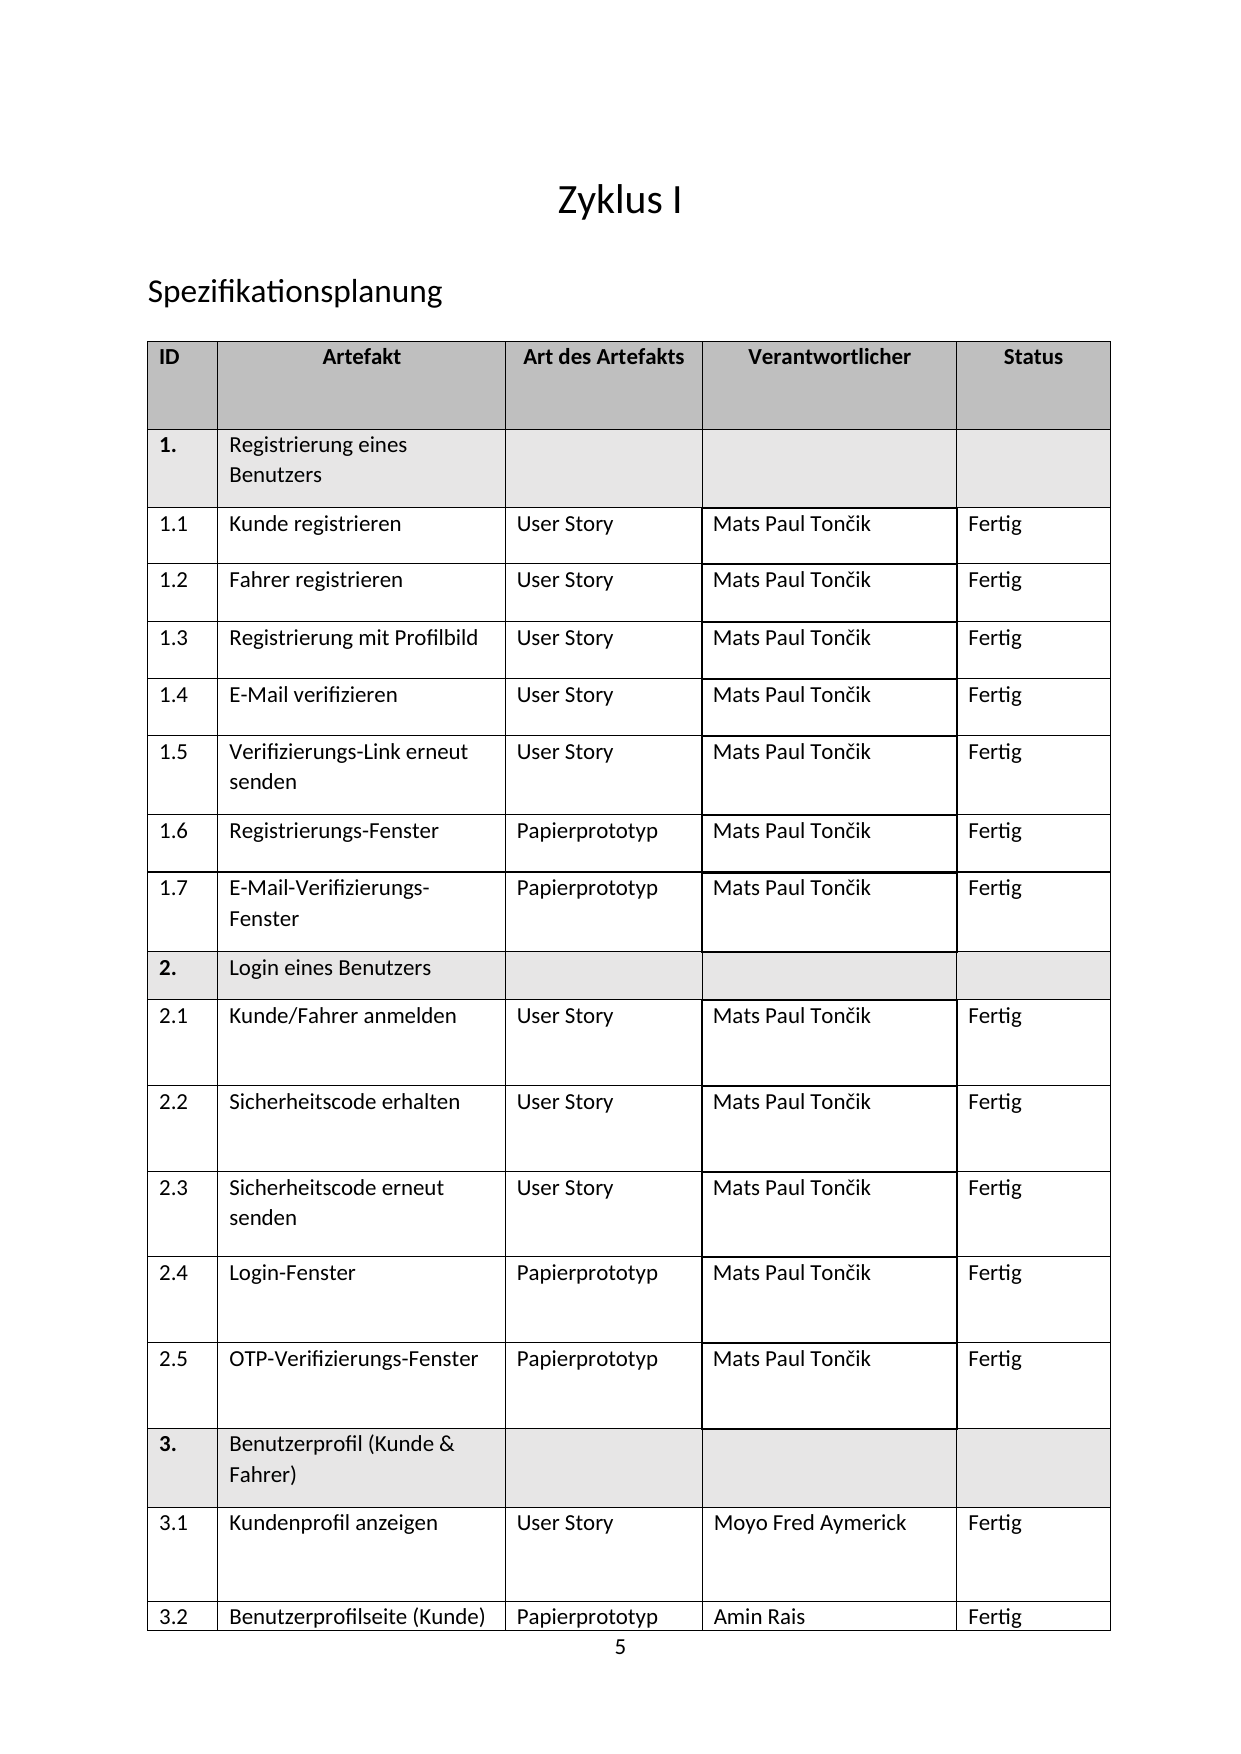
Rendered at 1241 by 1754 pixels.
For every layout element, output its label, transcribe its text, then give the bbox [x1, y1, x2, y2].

table_cell OTP-Verifizierungs-Fenster [218, 1343, 505, 1427]
table_cell Mats Paul Tončik [703, 1344, 956, 1427]
table_cell [703, 1430, 956, 1507]
table_cell Mats Paul Tončik [703, 509, 956, 563]
table_header Art des Artefakts [506, 342, 702, 429]
table_cell 1.3 [148, 622, 217, 678]
table_header Verantwortlicher [703, 342, 956, 429]
table_cell 1.1 [148, 508, 217, 563]
table_cell 3.2 [148, 1602, 217, 1630]
table_cell Fertig [958, 1000, 1110, 1085]
table_cell Papierprototyp [506, 873, 701, 951]
table_cell 2.2 [148, 1086, 217, 1171]
table_cell Kundenprofil anzeigen [218, 1508, 505, 1601]
table_cell [703, 430, 956, 507]
table_cell Registrierung mit Profilbild [218, 622, 505, 678]
table_cell Fertig [958, 508, 1110, 563]
table_cell Fertig [958, 1257, 1110, 1342]
table_cell User Story [506, 1086, 701, 1171]
table_cell User Story [506, 679, 701, 735]
table_cell User Story [506, 508, 701, 563]
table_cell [218, 1602, 505, 1630]
table_cell Fertig [958, 815, 1110, 871]
table_cell Mats Paul Tončik [703, 1173, 956, 1256]
table_header Artefakt [218, 342, 505, 429]
table_cell Fertig [958, 873, 1110, 951]
table_cell User Story [506, 564, 701, 621]
table_cell Login eines Benutzers [218, 952, 505, 999]
table_cell Fertig [957, 1508, 1110, 1601]
table_cell 1.5 [148, 736, 217, 814]
table_cell Login-Fenster [218, 1257, 505, 1342]
table_cell 1.4 [148, 679, 217, 735]
table_cell Mats Paul Tončik [703, 1087, 956, 1171]
table_cell 1.2 [148, 564, 217, 621]
table_cell [506, 1429, 702, 1507]
table_cell Fertig [958, 1343, 1110, 1427]
table_cell User Story [506, 1172, 701, 1256]
table_cell Fertig [958, 1172, 1110, 1256]
table_header Status [957, 342, 1110, 429]
table_cell Mats Paul Tončik [703, 737, 956, 814]
table_cell Amin Rais [703, 1602, 956, 1630]
table_cell Fertig [958, 622, 1110, 678]
table_cell Sicherheitscode erhalten [218, 1086, 505, 1171]
table_cell 2.1 [148, 1000, 217, 1085]
table_cell [506, 430, 702, 507]
table_cell Sicherheitscode erneut senden [218, 1172, 505, 1256]
subtitle Spezifikationsplanung [148, 270, 1093, 311]
table_cell 3. [148, 1429, 217, 1507]
table_cell Mats Paul Tončik [703, 874, 956, 951]
table_cell [957, 430, 1110, 507]
table_cell Fertig [957, 1602, 1110, 1630]
table_cell [957, 952, 1110, 999]
table_cell 1.7 [148, 873, 217, 951]
table_cell 1.6 [148, 815, 217, 871]
table_cell Fertig [958, 736, 1110, 814]
table_cell User Story [506, 622, 701, 678]
table_cell Mats Paul Tončik [703, 680, 956, 735]
table_cell User Story [506, 1000, 701, 1085]
table_cell Kunde/Fahrer anmelden [218, 1000, 505, 1085]
table_cell [957, 1429, 1110, 1507]
table_cell Kunde registrieren [218, 508, 505, 563]
table_cell Mats Paul Tončik [703, 623, 956, 678]
table_cell [506, 952, 702, 999]
table_cell E-Mail-Verifizierungs-Fenster [218, 873, 505, 951]
table_cell Fahrer registrieren [218, 564, 505, 621]
table_cell Verifizierungs-Link erneut senden [218, 736, 505, 814]
table_cell Papierprototyp [506, 1343, 701, 1427]
table_cell Mats Paul Tončik [703, 1258, 956, 1342]
table_cell Papierprototyp [506, 1257, 701, 1342]
table_cell Fertig [958, 564, 1110, 621]
table_cell 2.4 [148, 1257, 217, 1342]
table_cell Mats Paul Tončik [703, 565, 956, 621]
table_cell User Story [506, 736, 701, 814]
table_cell Moyo Fred Aymerick [703, 1508, 956, 1601]
table_cell User Story [506, 1508, 702, 1601]
table_cell Fertig [958, 679, 1110, 735]
table_cell Mats Paul Tončik [703, 1001, 956, 1085]
table_cell Papierprototyp [506, 815, 701, 871]
table_cell 2.5 [148, 1343, 217, 1427]
table_cell 1. [148, 430, 217, 507]
table_cell Mats Paul Tončik [703, 816, 956, 871]
table_cell Fertig [958, 1086, 1110, 1171]
table_cell Registrierung eines Benutzers [218, 430, 505, 507]
table_header ID [148, 342, 217, 429]
table_cell 3.1 [148, 1508, 217, 1601]
table_cell Registrierungs-Fenster [218, 815, 505, 871]
table_cell E-Mail verifizieren [218, 679, 505, 735]
subtitle Zyklus I [148, 173, 1093, 223]
table_cell 2.3 [148, 1172, 217, 1256]
table_cell [703, 953, 956, 999]
table_cell 2. [148, 952, 217, 999]
table_cell Benutzerprofil (Kunde & Fahrer) [218, 1429, 505, 1507]
table_cell Papierprototyp [506, 1602, 702, 1630]
